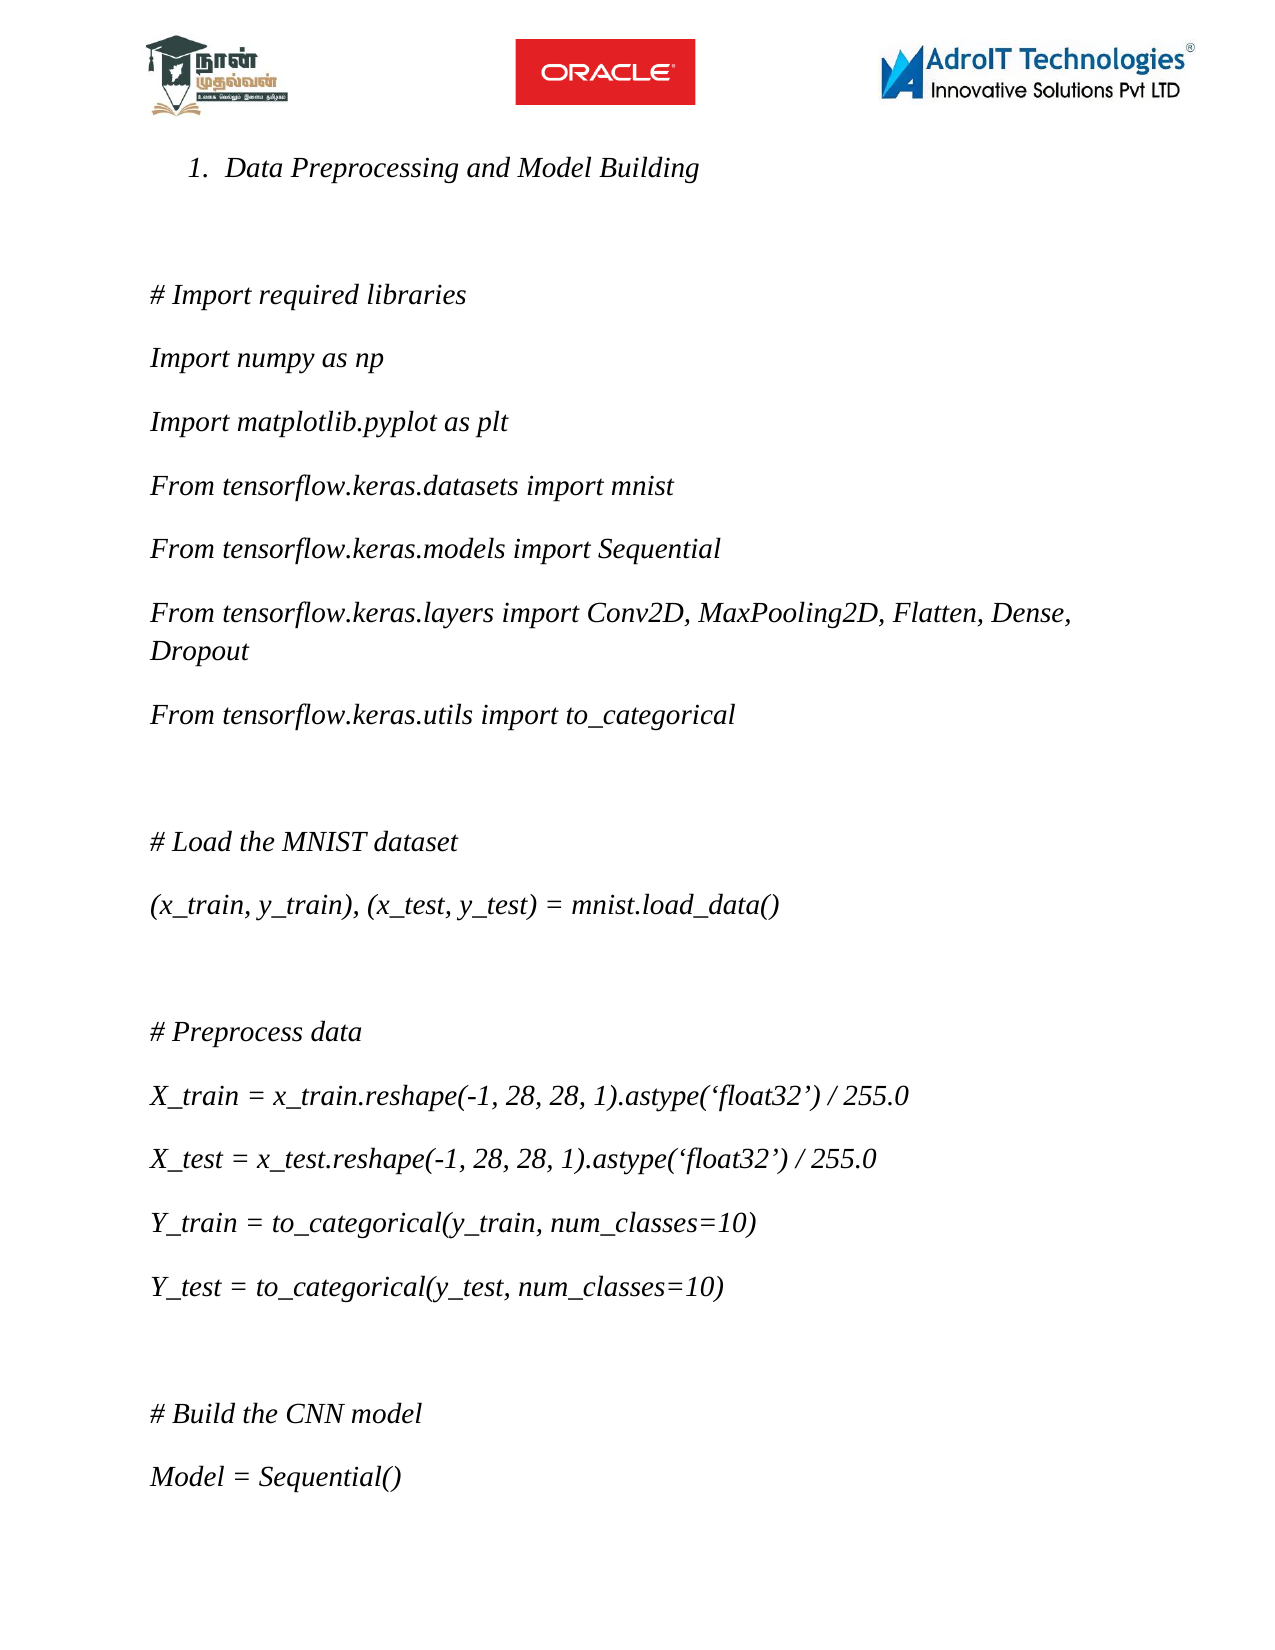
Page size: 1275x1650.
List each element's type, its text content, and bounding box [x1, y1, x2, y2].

text X_train = x_train.reshape(-1, 28, 28, 1).astype(‘float32’) / 255.0 [150, 1078, 1125, 1112]
text # Load the MNIST dataset [150, 824, 1125, 857]
picture [878, 39, 1197, 105]
text From tensorflow.keras.datasets import mnist [150, 468, 1125, 501]
text Import numpy as np [150, 341, 1125, 374]
text Import matplotlib.pyplot as plt [150, 404, 1125, 438]
picture [515, 39, 696, 105]
text # Preprocess data [150, 1014, 1125, 1048]
text Y_train = to_categorical(y_train, num_classes=10) [150, 1205, 1125, 1239]
text From tensorflow.keras.layers import Conv2D, MaxPooling2D, Flatten, Dense, Dropout [150, 595, 1125, 667]
list Data Preprocessing and Model Building [187, 150, 1125, 183]
picture [140, 31, 290, 119]
text X_test = x_test.reshape(-1, 28, 28, 1).astype(‘float32’) / 255.0 [150, 1142, 1125, 1175]
text From tensorflow.keras.models import Sequential [150, 531, 1125, 565]
text Model = Sequential() [150, 1459, 1125, 1493]
text Y_test = to_categorical(y_test, num_classes=10) [150, 1269, 1125, 1302]
text # Import required libraries [150, 277, 1125, 311]
text From tensorflow.keras.utils import to_categorical [150, 697, 1125, 730]
text # Build the CNN model [150, 1396, 1125, 1429]
text (x_train, y_train), (x_test, y_test) = mnist.load_data() [150, 887, 1125, 921]
